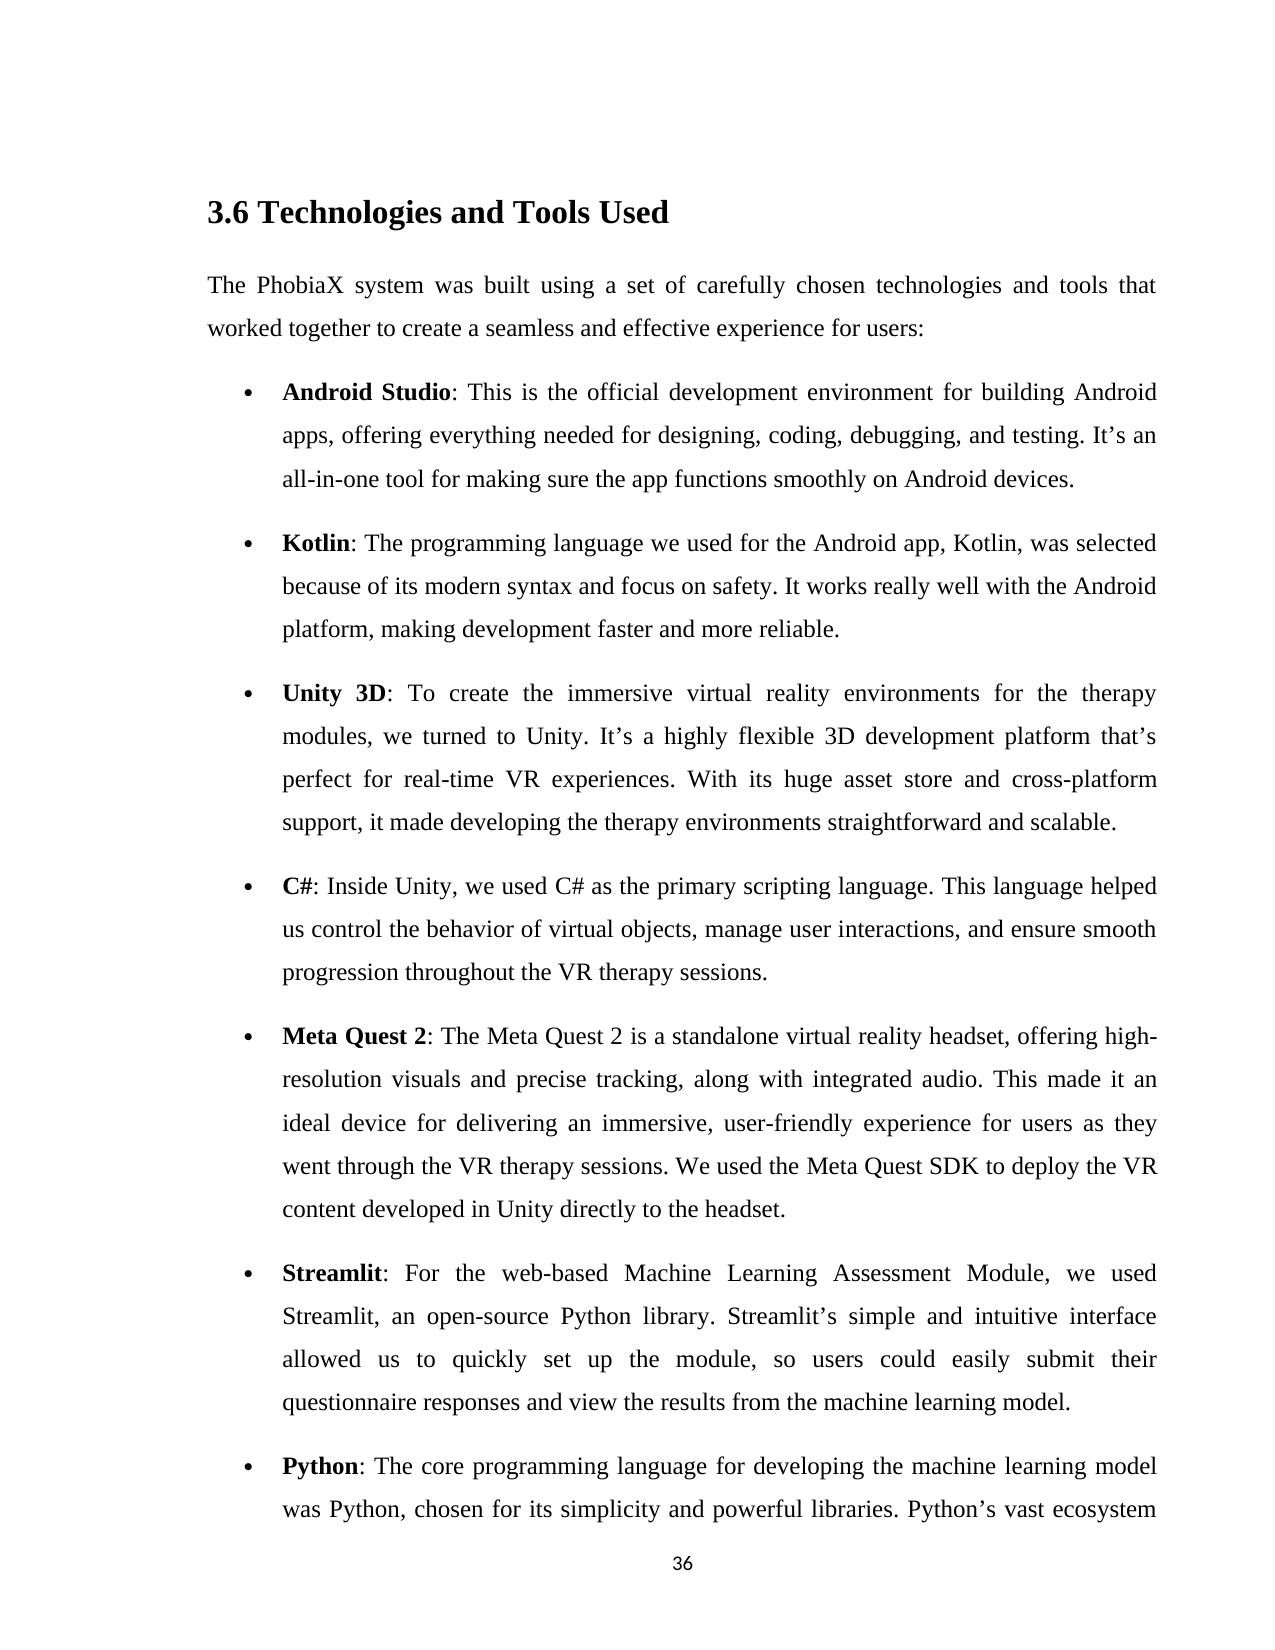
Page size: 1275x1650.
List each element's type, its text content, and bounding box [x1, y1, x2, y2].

list C#: Inside Unity, we used C# as the primary scripting language. This language helped us control the behavior of virtual objects, manage user interactions, and ensure smooth progression throughout the VR therapy sessions. [244, 871, 1158, 986]
list Meta Quest 2: The Meta Quest 2 is a standalone virtual reality headset, offering high-resolution visuals and precise tracking, along with integrated audio. This made it an ideal device for delivering an immersive, user-friendly experience for users as they went through the VR therapy sessions. We used the Meta Quest SDK to deploy the VR content developed in Unity directly to the headset. [244, 1021, 1158, 1223]
list Streamlit: For the web-based Machine Learning Assessment Module, we used Streamlit, an open-source Python library. Streamlit’s simple and intuitive interface allowed us to quickly set up the module, so users could easily submit their questionnaire responses and view the results from the machine learning model. [244, 1258, 1158, 1416]
text 3.6 Technologies and Tools Used [207, 192, 1158, 230]
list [244, 1451, 1158, 1523]
list Kotlin: The programming language we used for the Android app, Kotlin, was selected because of its modern syntax and focus on safety. It works really well with the Android platform, making development faster and more reliable. [244, 528, 1158, 643]
list Unity 3D: To create the immersive virtual reality environments for the therapy modules, we turned to Unity. It’s a highly flexible 3D development platform that’s perfect for real-time VR experiences. With its huge asset store and cross-platform support, it made developing the therapy environments straightforward and scalable. [244, 678, 1158, 836]
list Android Studio: This is the official development environment for building Android apps, offering everything needed for designing, coding, debugging, and testing. It’s an all-in-one tool for making sure the app functions smoothly on Android devices. [244, 377, 1158, 492]
text The PhobiaX system was built using a set of carefully chosen technologies and tools that worked together to create a seamless and effective experience for users: [207, 270, 1158, 342]
